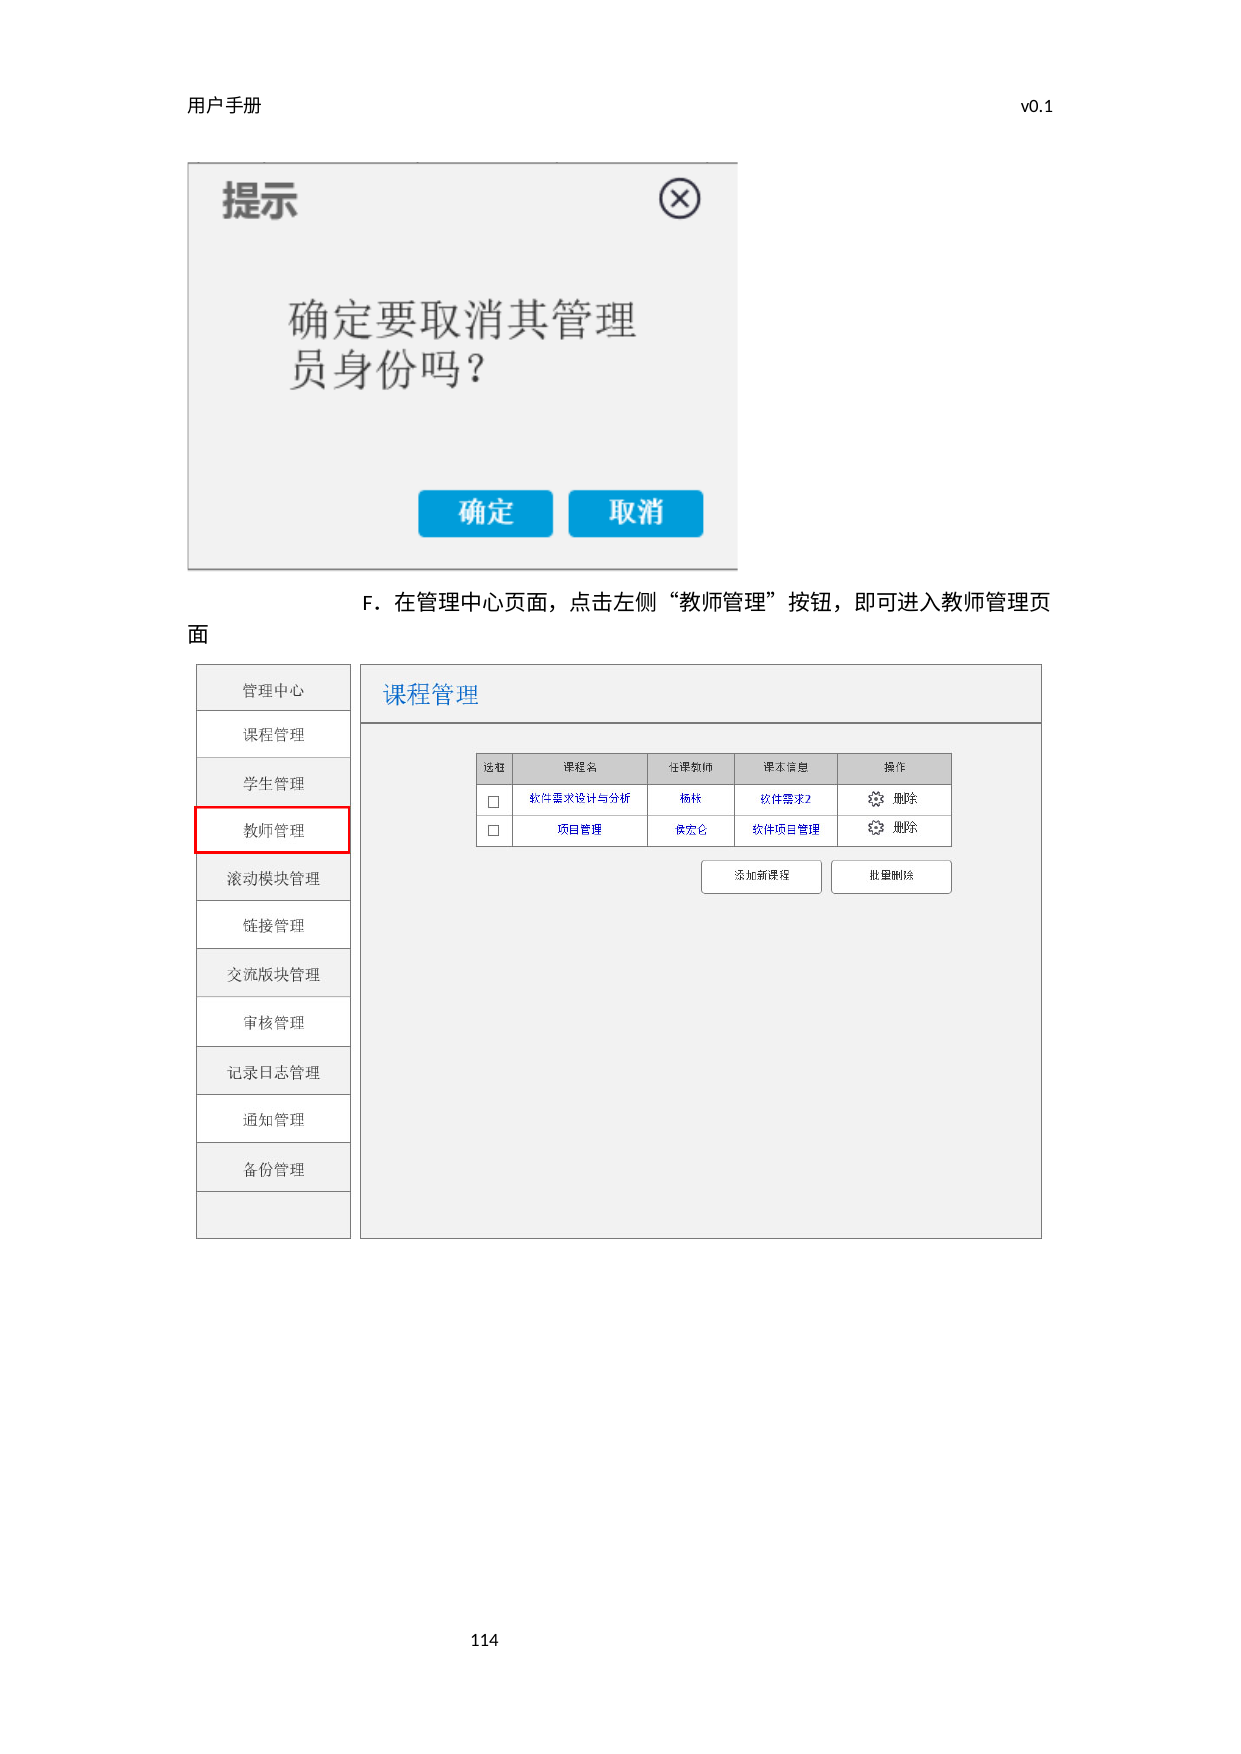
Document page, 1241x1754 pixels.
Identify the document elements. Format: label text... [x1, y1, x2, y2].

picture [187, 162, 738, 572]
text F．在管理中心页面，点击左侧“教师管理”按钮，即可进入教师管理页面 [187, 584, 1053, 649]
picture [187, 649, 1053, 1256]
